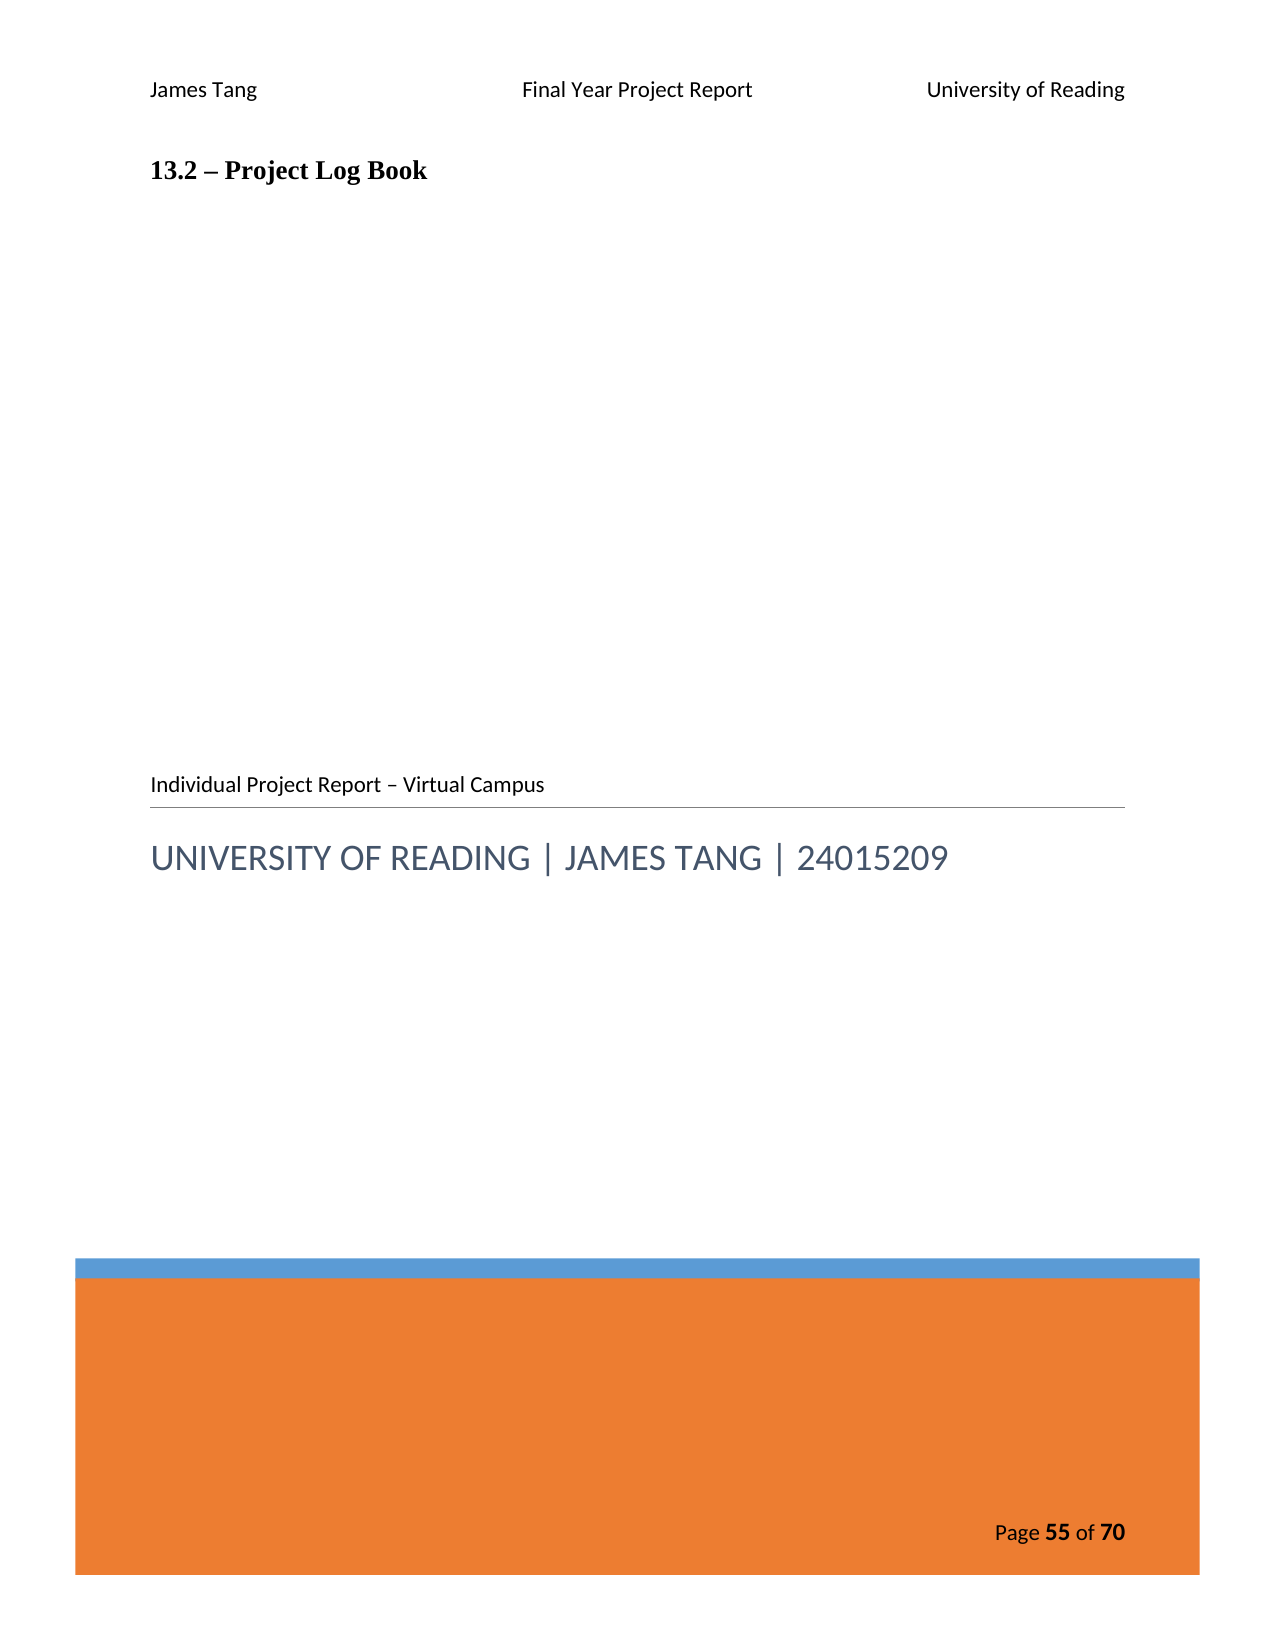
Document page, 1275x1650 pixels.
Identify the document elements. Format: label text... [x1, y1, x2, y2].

subtitle 13.2 – Project Log Book [150, 154, 1125, 185]
